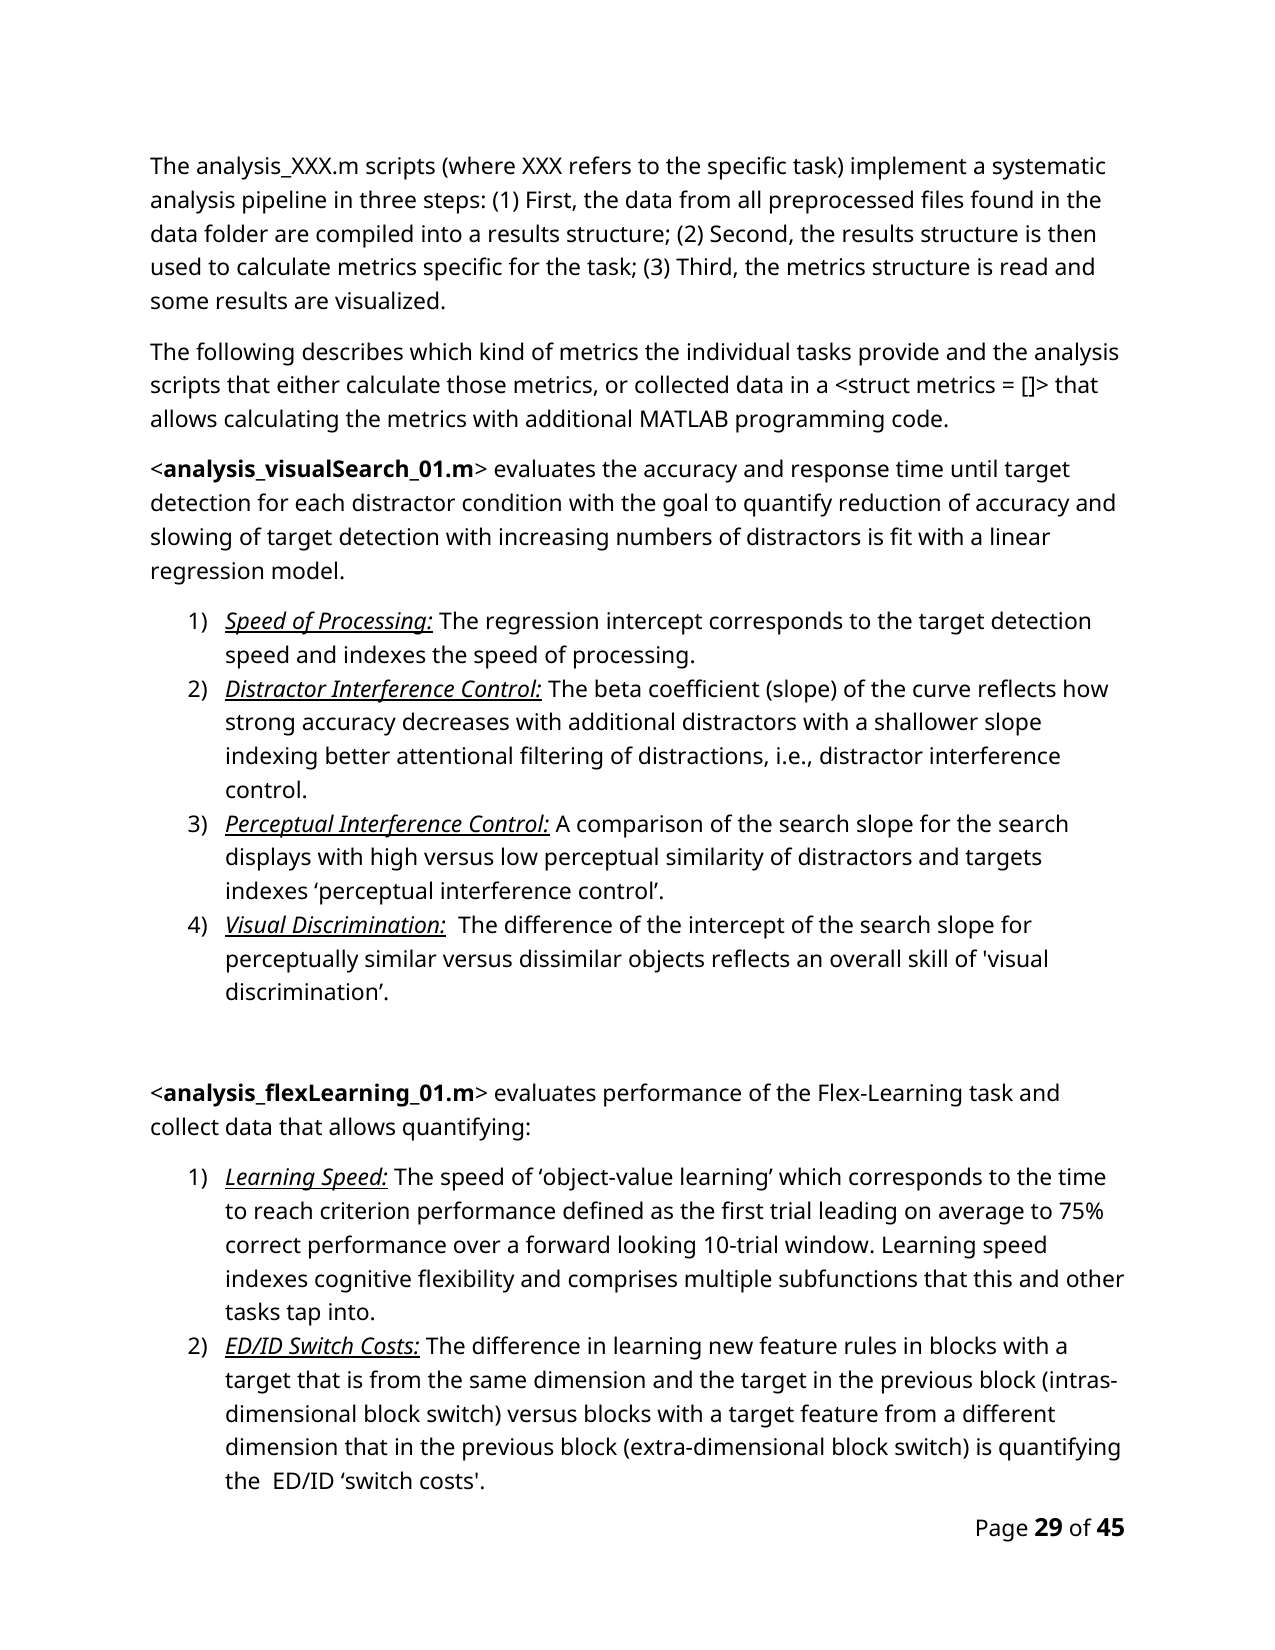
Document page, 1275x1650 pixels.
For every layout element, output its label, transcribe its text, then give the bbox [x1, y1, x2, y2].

text The following describes which kind of metrics the individual tasks provide and the analysis scripts that either calculate those metrics, or collected data in a <struct metrics = []> that allows calculating the metrics with additional MATLAB programming code. [150, 335, 1125, 434]
text <analysis_flexLearning_01.m> evaluates performance of the Flex-Learning task and collect data that allows quantifying: [150, 1077, 1125, 1142]
list ED/ID Switch Costs: The difference in learning new feature rules in blocks with a target that is from the same dimension and the target in the previous block (intras-dimensional block switch) versus blocks with a target feature from a different dimension that in the previous block (extra-dimensional block switch) is quantifying the ED/ID ‘switch costs'. [187, 1330, 1125, 1496]
list Perceptual Interference Control: A comparison of the search slope for the search displays with high versus low perceptual similarity of distractors and targets indexes ‘perceptual interference control’. [187, 807, 1125, 906]
text <analysis_visualSearch_01.m> evaluates the accuracy and response time until target detection for each distractor condition with the goal to quantify reduction of accuracy and slowing of target detection with increasing numbers of distractors is fit with a linear regression model. [150, 453, 1125, 586]
list Distractor Interference Control: The beta coefficient (slope) of the curve reflects how strong accuracy decreases with additional distractors with a shallower slope indexing better attentional filtering of distractions, i.e., distractor interference control. [187, 672, 1125, 805]
list Visual Discrimination: The difference of the intercept of the search slope for perceptually similar versus dissimilar objects reflects an overall skill of 'visual discrimination’. [187, 909, 1125, 1007]
text The analysis_XXX.m scripts (where XXX refers to the specific task) implement a systematic analysis pipeline in three steps: (1) First, the data from all preprocessed files found in the data folder are compiled into a results structure; (2) Second, the results structure is then used to calculate metrics specific for the task; (3) Third, the metrics structure is read and some results are visualized. [150, 150, 1125, 316]
list Speed of Processing: The regression intercept corresponds to the target detection speed and indexes the speed of processing. [187, 605, 1125, 670]
list Learning Speed: The speed of ‘object-value learning’ which corresponds to the time to reach criterion performance defined as the first trial leading on average to 75% correct performance over a forward looking 10-trial window. Learning speed indexes cognitive flexibility and comprises multiple subfunctions that this and other tasks tap into. [187, 1161, 1125, 1327]
